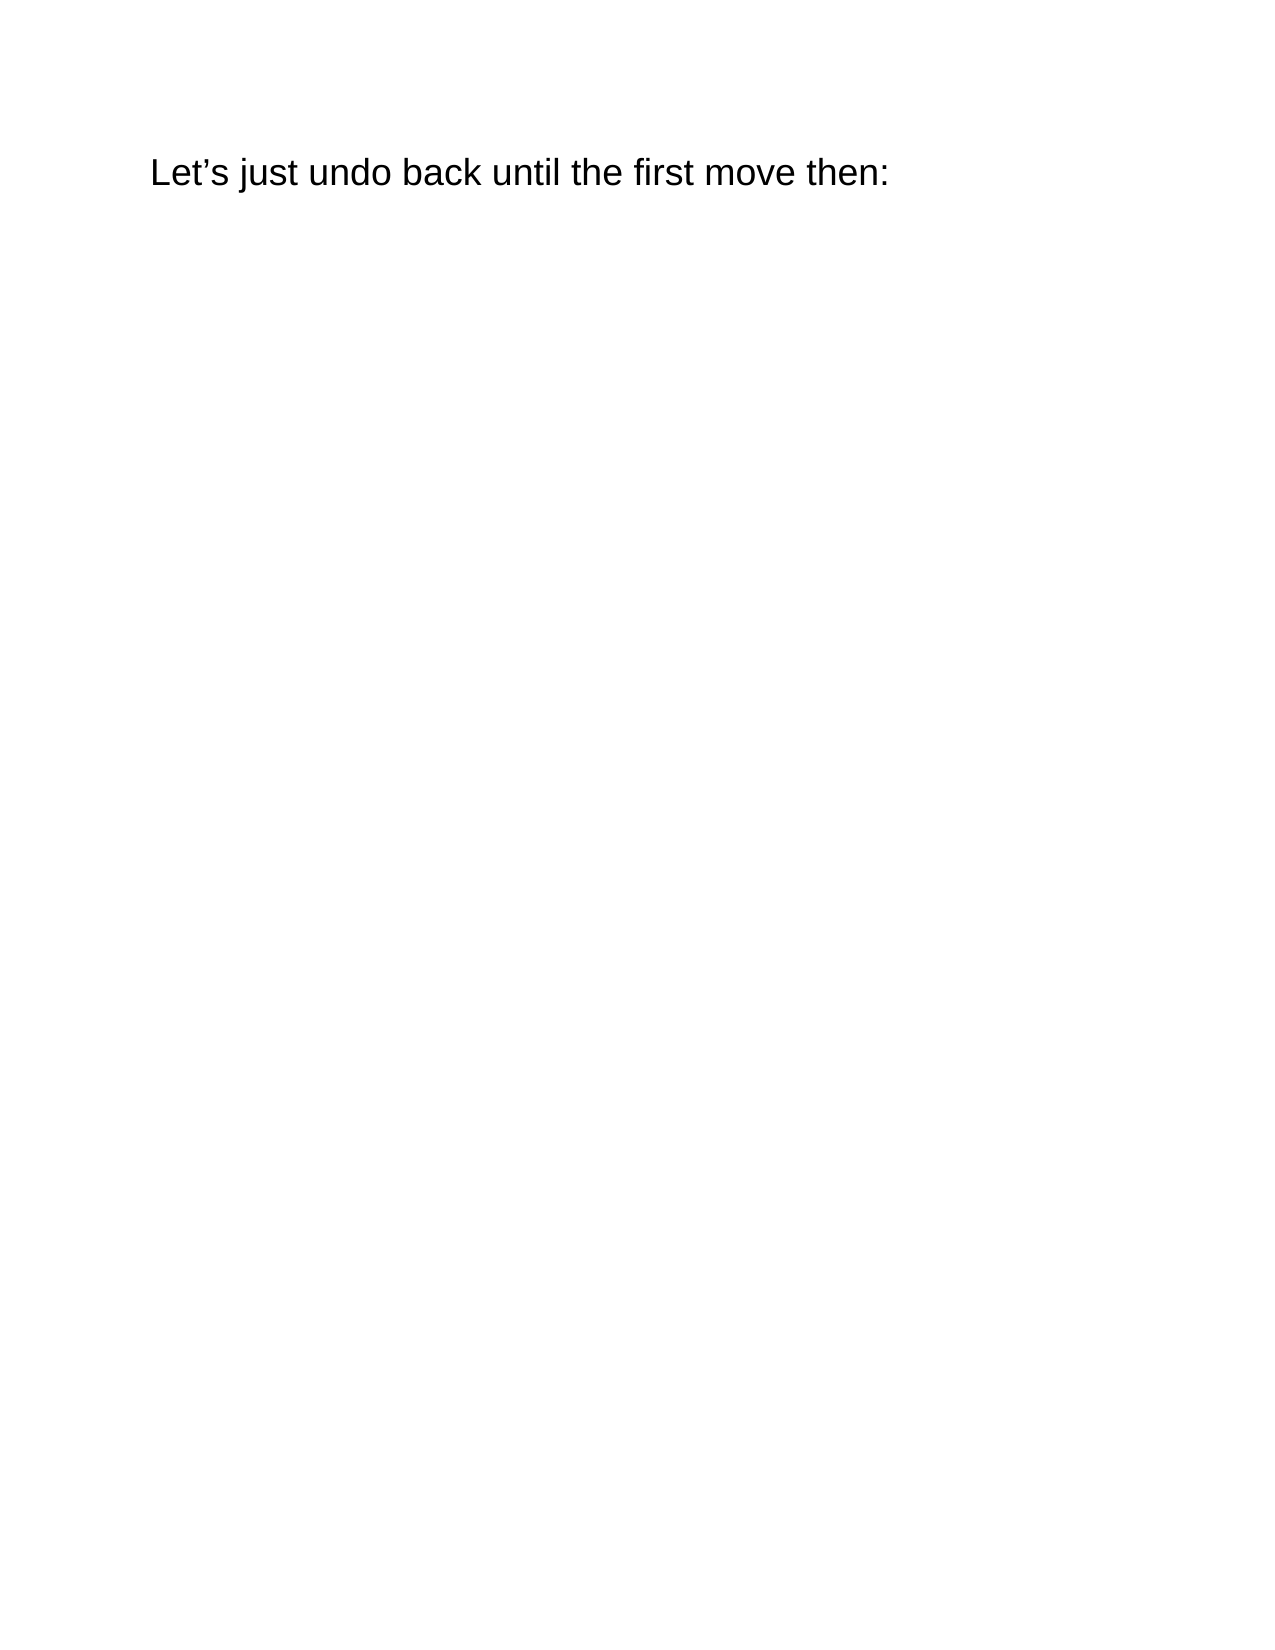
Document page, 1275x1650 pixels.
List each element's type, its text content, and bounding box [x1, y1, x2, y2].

text Let’s just undo back until the first move then: [150, 150, 1125, 193]
